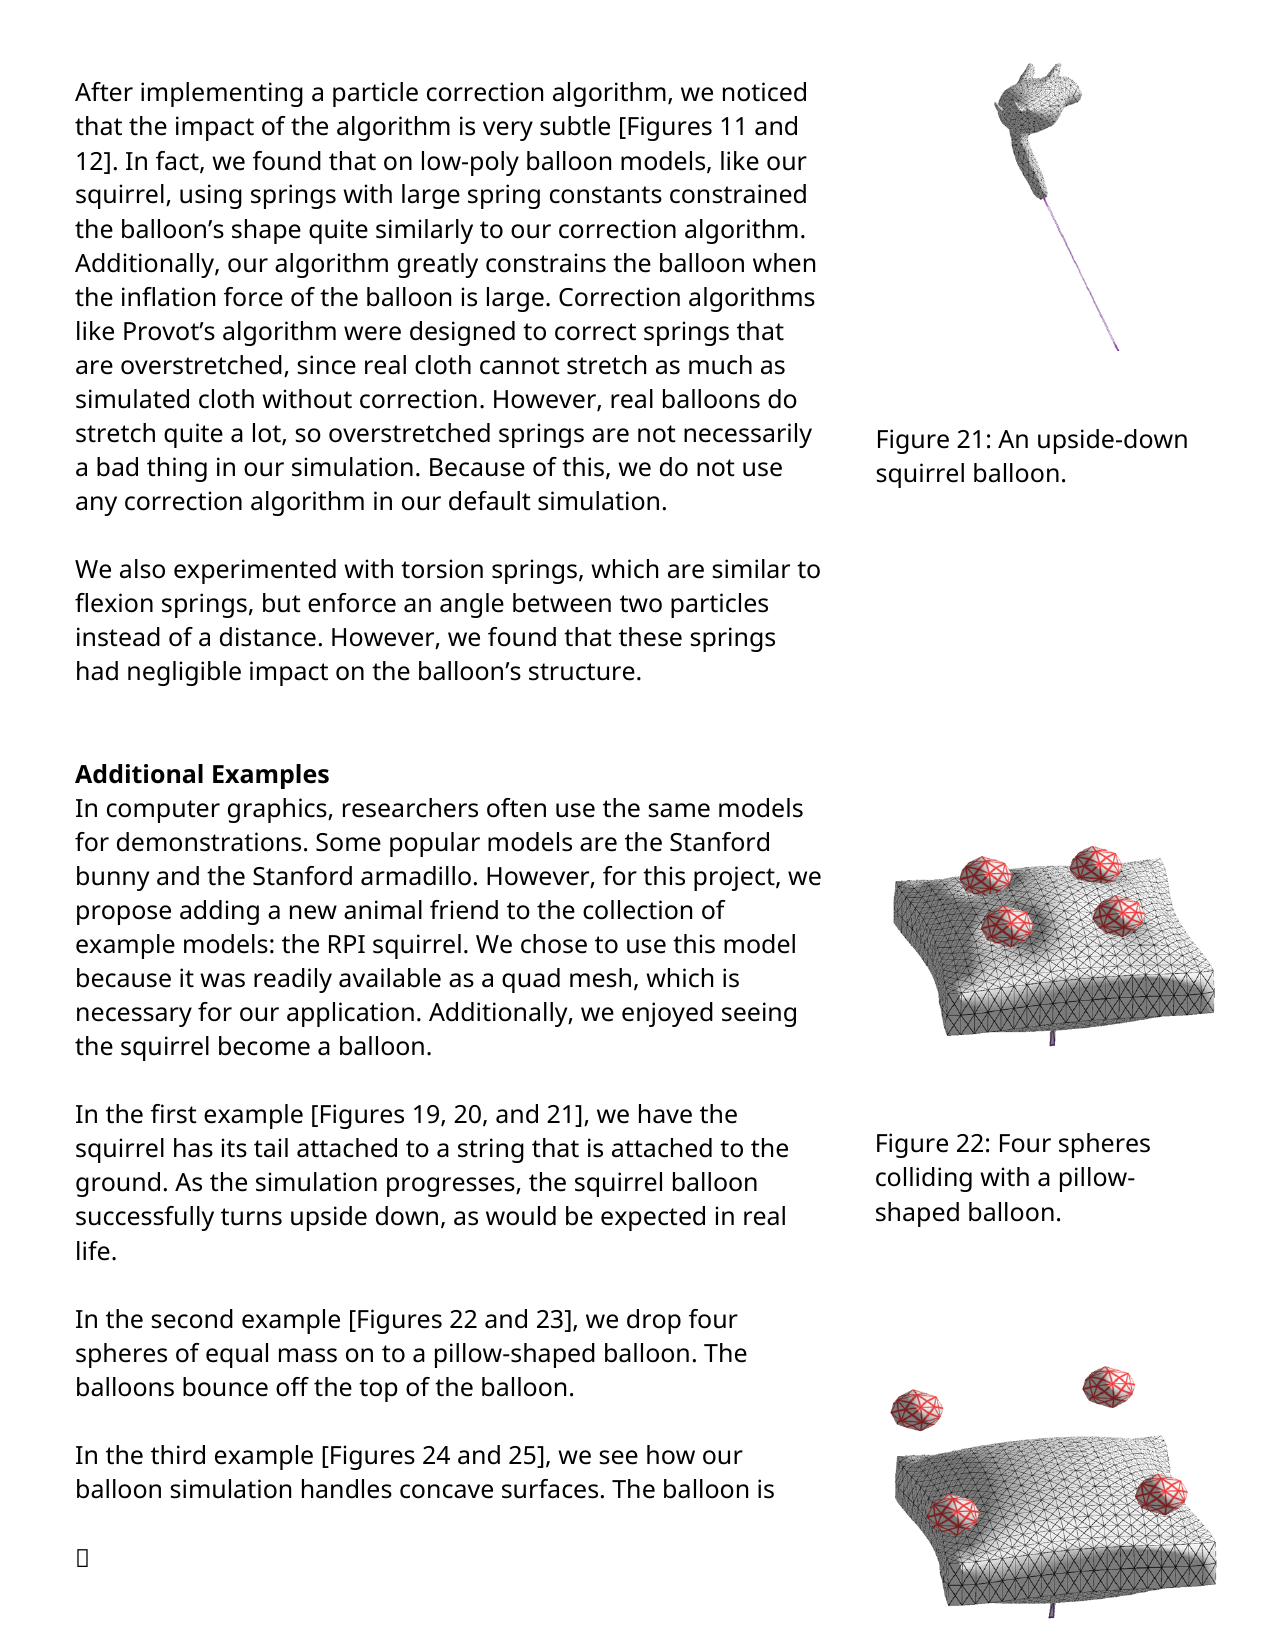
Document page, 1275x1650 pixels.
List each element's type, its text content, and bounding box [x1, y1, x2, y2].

text We also experimented with torsion springs, which are similar to flexion springs, but enforce an angle between two particles instead of a distance. However, we found that these springs had negligible impact on the balloon’s structure. [75, 552, 825, 688]
picture [860, 38, 1236, 414]
picture [859, 743, 1235, 1119]
text After implementing a particle correction algorithm, we noticed that the impact of the algorithm is very subtle [Figures 11 and 12]. In fact, we found that on low-poly balloon models, like our squirrel, using springs with large spring constants constrained the balloon’s shape quite similarly to our correction algorithm. Additionally, our algorithm greatly constrains the balloon when the inflation force of the balloon is large. Correction algorithms like Provot’s algorithm were designed to correct springs that are overstretched, since real cloth cannot stretch as much as simulated cloth without correction. However, real balloons do stretch quite a lot, so overstretched springs are not necessarily a bad thing in our simulation. Because of this, we do not use any correction algorithm in our default simulation. [75, 75, 825, 518]
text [75, 1437, 825, 1506]
text In the first example [Figures 19, 20, and 21], we have the squirrel has its tail attached to a string that is attached to the ground. As the simulation progresses, the squirrel balloon successfully turns upside down, as would be expected in real life. [75, 1097, 825, 1267]
text In computer graphics, researchers often use the same models for demonstrations. Some popular models are the Stanford bunny and the Stanford armadillo. However, for this project, we propose adding a new animal friend to the collection of example models: the RPI squirrel. We chose to use this model because it was readily available as a quad mesh, which is necessary for our application. Additionally, we enjoyed seeing the squirrel become a balloon. [75, 790, 825, 1063]
text In the second example [Figures 22 and 23], we drop four spheres of equal mass on to a pillow-shaped balloon. The balloons bounce off the top of the balloon. [75, 1301, 825, 1403]
text Additional Examples [75, 756, 825, 790]
picture [860, 1312, 1236, 1650]
